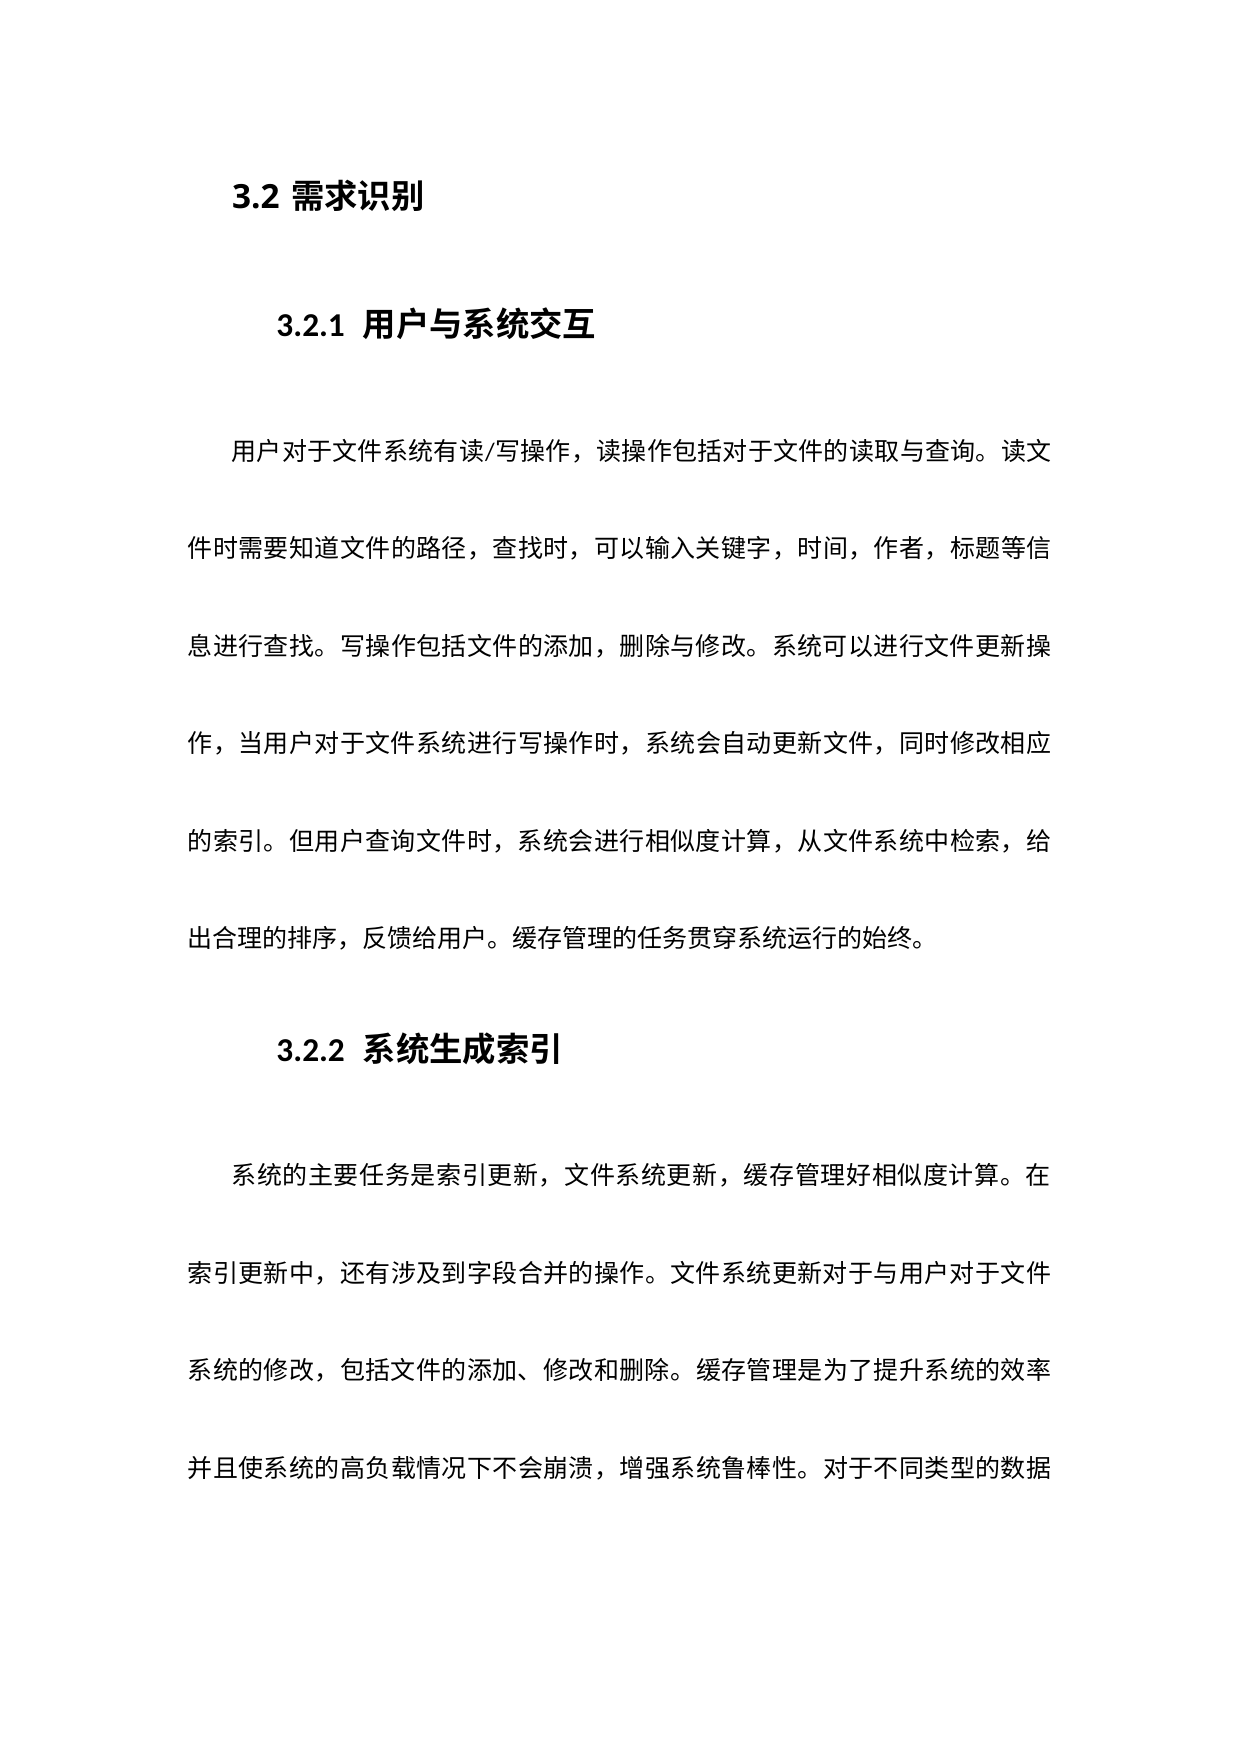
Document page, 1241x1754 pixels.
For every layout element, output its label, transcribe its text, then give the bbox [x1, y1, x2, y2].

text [187, 1141, 1053, 1499]
subtitle 系统生成索引 [276, 1014, 1053, 1079]
subtitle 需求识别 [232, 162, 1053, 227]
text 用户对于文件系统有读/写操作，读操作包括对于文件的读取与查询。读文件时需要知道文件的路径，查找时，可以输入关键字，时间，作者，标题等信息进行查找。写操作包括文件的添加，删除与修改。系统可以进行文件更新操作，当用户对于文件系统进行写操作时，系统会自动更新文件，同时修改相应的索引。但用户查询文件时，系统会进行相似度计算，从文件系统中检索，给出合理的排序，反馈给用户。缓存管理的任务贯穿系统运行的始终。 [187, 417, 1053, 969]
subtitle 用户与系统交互 [276, 289, 1053, 354]
